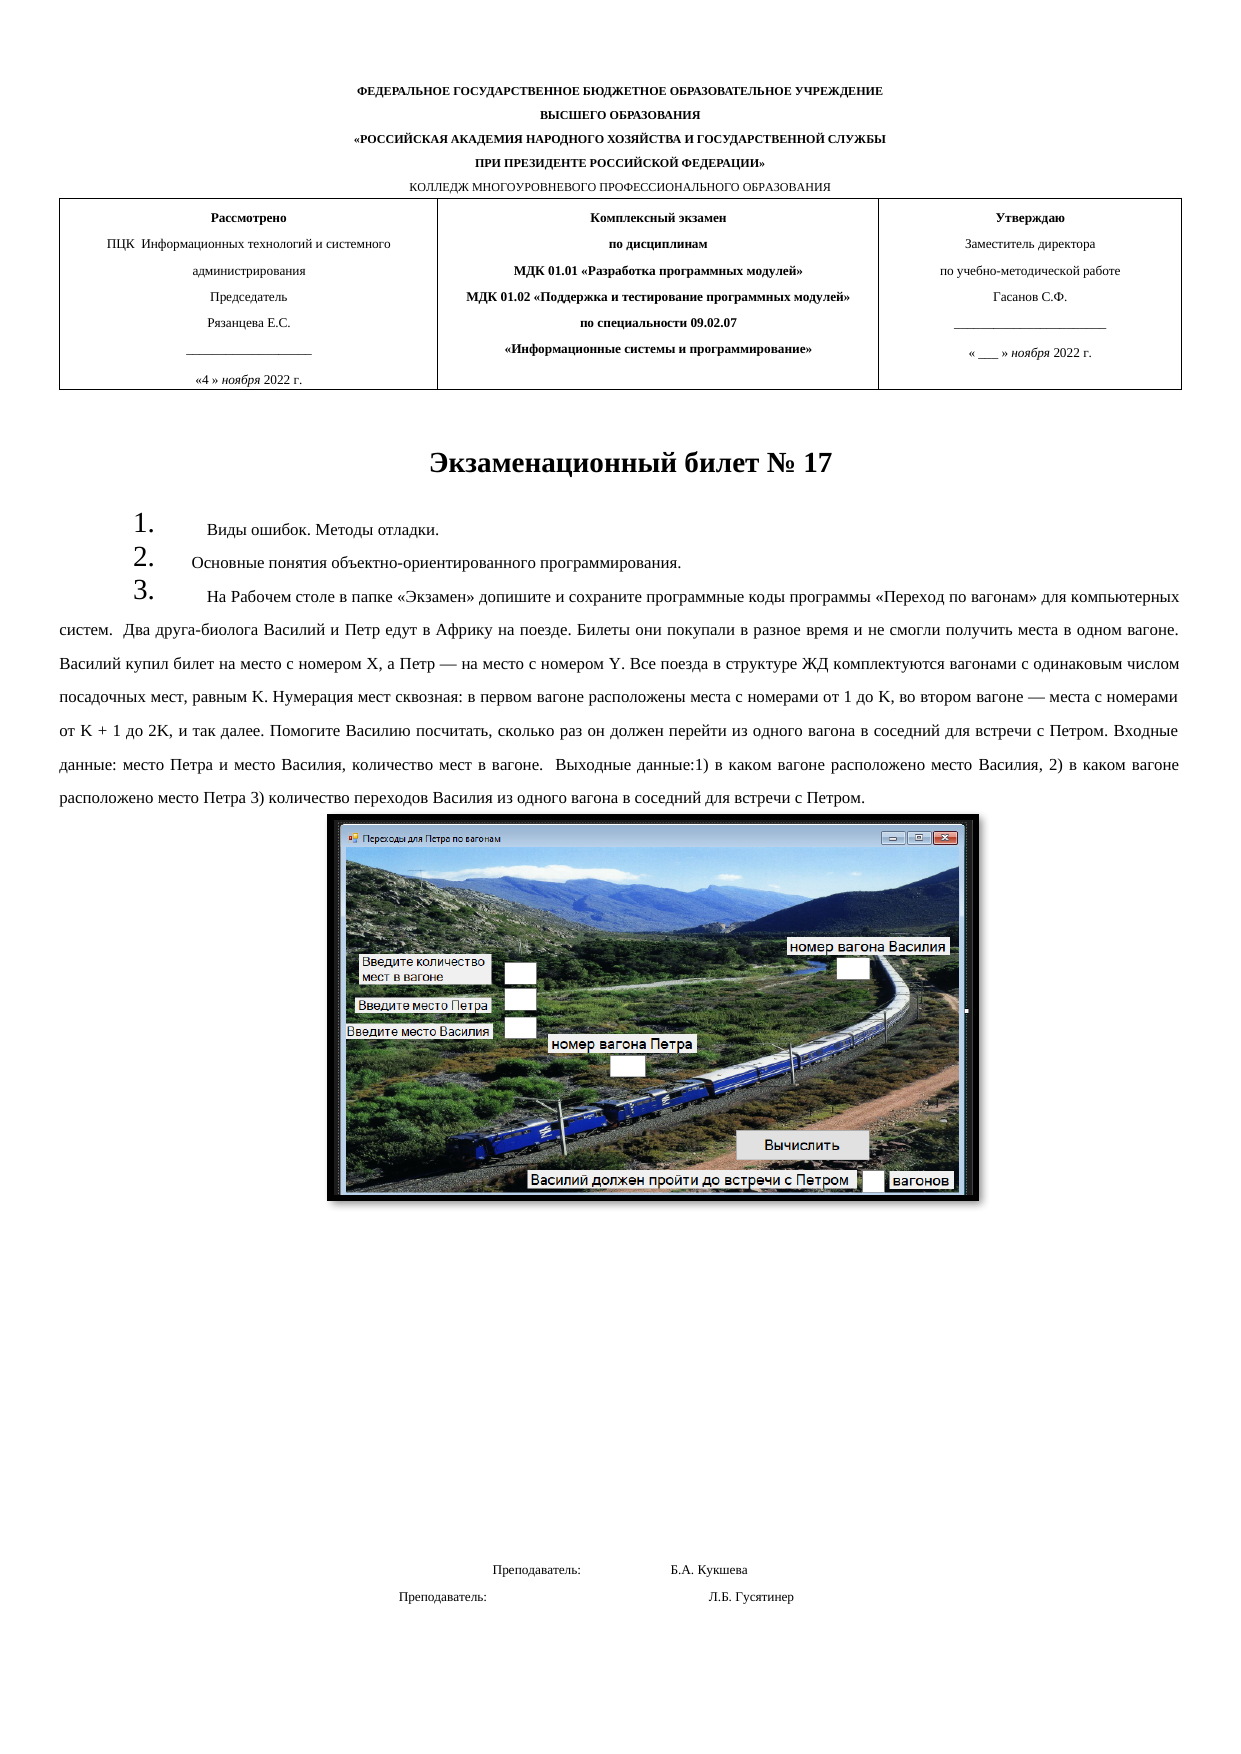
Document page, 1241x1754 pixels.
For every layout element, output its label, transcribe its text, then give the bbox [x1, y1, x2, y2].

picture [334, 820, 973, 1195]
list Основные понятия объектно-ориентированного программирования. [133, 539, 1181, 572]
text Экзаменационный билет № 17 [109, 446, 1152, 479]
list Виды ошибок. Методы отладки. [59, 505, 1181, 539]
list На Рабочем столе в папке «Экзамен» допишите и сохраните программные коды программы «Переход по вагонам» для компьютерных систем. Два друга-биолога Василий и Петр едут в Африку на поезде. Билеты они покупали в разное время и не смогли получить места в одном вагоне. Василий купил билет на место с номером X, а Петр — на место с номером Y. Все поезда в структуре ЖД комплектуются вагонами с одинаковым числом посадочных мест, равным K. Нумерация мест сквозная: в первом вагоне расположены места с номерами от 1 до K, во втором вагоне — места с номерами от K + 1 до 2K, и так далее. Помогите Василию посчитать, сколько раз он должен перейти из одного вагона в соседний для встречи с Петром. Входные данные: место Петра и место Василия, количество мест в вагоне. Выходные данные:1) в каком вагоне расположено место Василия, 2) в каком вагоне расположено место Петра 3) количество переходов Василия из одного вагона в соседний для встречи с Петром. [59, 572, 1181, 807]
